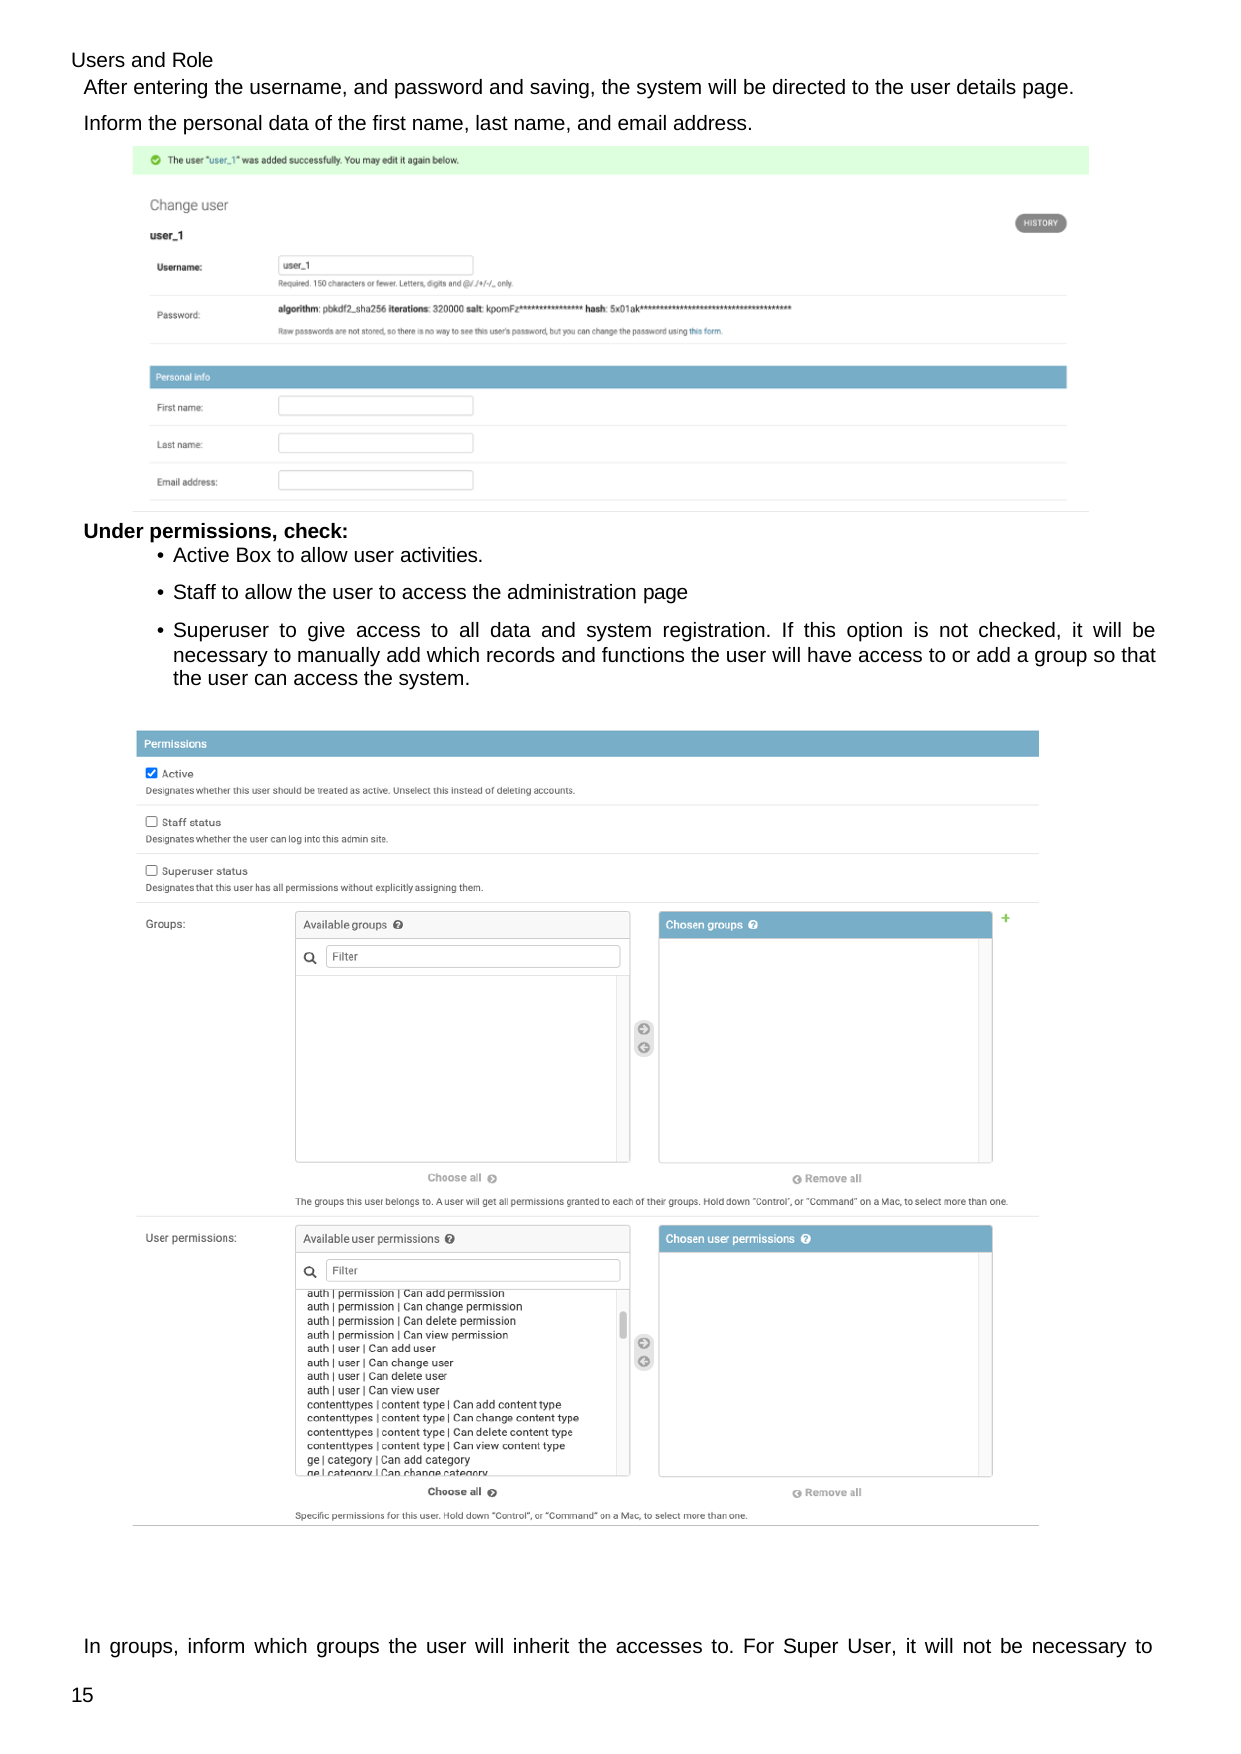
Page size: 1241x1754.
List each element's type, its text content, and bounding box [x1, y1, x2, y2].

text After entering the username, and password and saving, the system will be directed to the user details page. Inform the personal data of the first name, last name, and email address. [83, 75, 1105, 135]
list Active Box to allow user activities. [154, 543, 1240, 569]
list Staff to allow the user to access the administration page [154, 580, 1240, 606]
list Superuser to give access to all data and system registration. If this option is not checked, it will be necessary to manually add which records and functions the user will have access to or add a group so that the user can access the system. [154, 618, 1157, 690]
picture [132, 730, 1039, 1526]
picture [132, 146, 1089, 513]
subtitle Under permissions, check: [83, 519, 1240, 543]
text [83, 1634, 1157, 1658]
